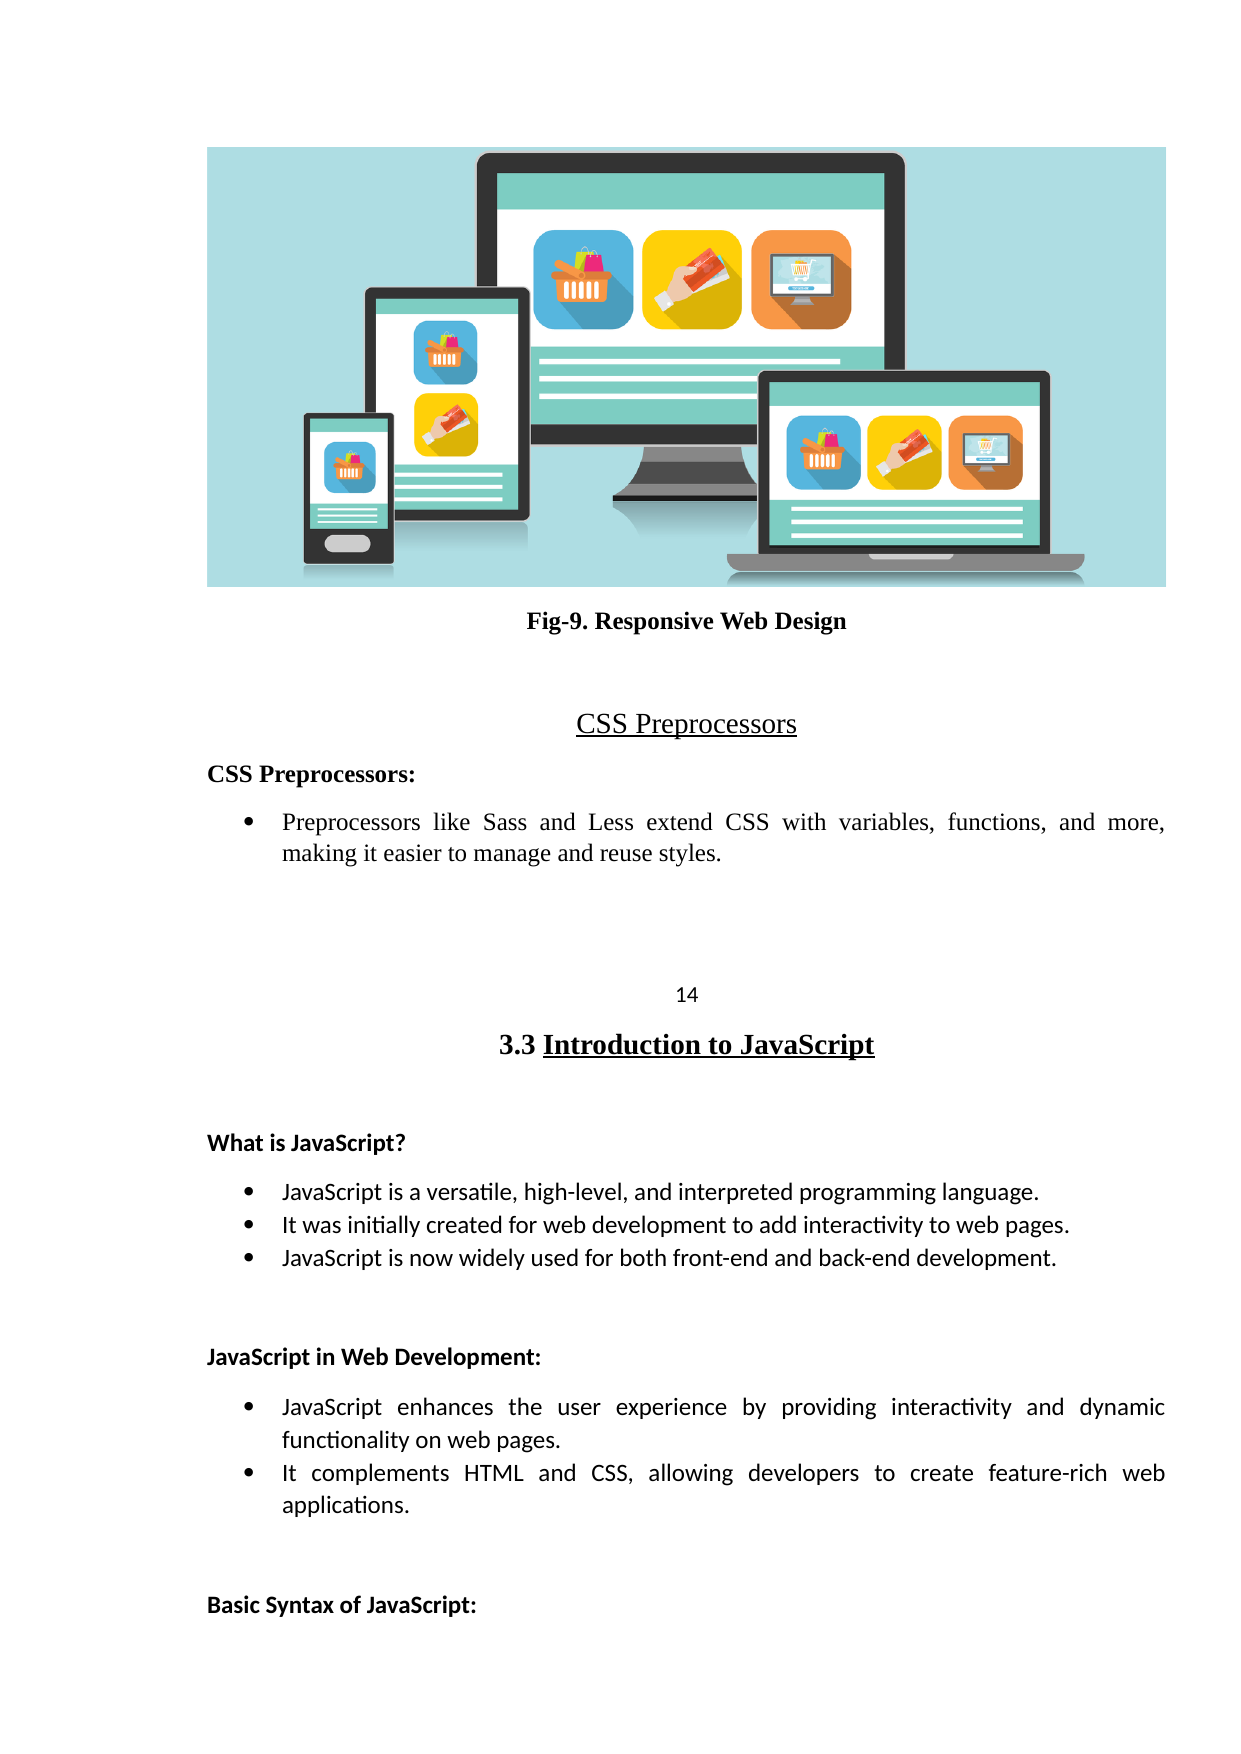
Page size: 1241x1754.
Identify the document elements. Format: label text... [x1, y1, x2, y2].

text What is JavaScript? [207, 1127, 1166, 1157]
text 3.3 Introduction to JavaScript [207, 1027, 1166, 1061]
list It complements HTML and CSS, allowing developers to create feature-rich web applications. [244, 1457, 1166, 1520]
text JavaScript in Web Development: [207, 1341, 1166, 1372]
picture [206, 147, 1167, 587]
list Preprocessors like Sass and Less extend CSS with variables, functions, and more, making it easier to manage and reuse styles. [244, 807, 1166, 867]
text Basic Syntax of JavaScript: [207, 1589, 1166, 1619]
text CSS Preprocessors [207, 706, 1166, 740]
text Fig-9. Responsive Web Design [207, 606, 1166, 634]
list It was initially created for web development to add interactivity to web pages. [244, 1209, 1166, 1240]
text CSS Preprocessors: [207, 759, 1166, 788]
list JavaScript enhances the user experience by providing interactivity and dynamic functionality on web pages. [244, 1391, 1166, 1454]
list JavaScript is a versatile, high-level, and interpreted programming language. [244, 1176, 1166, 1207]
list JavaScript is now widely used for both front-end and back-end development. [244, 1242, 1166, 1273]
text 14 [207, 980, 1166, 1008]
